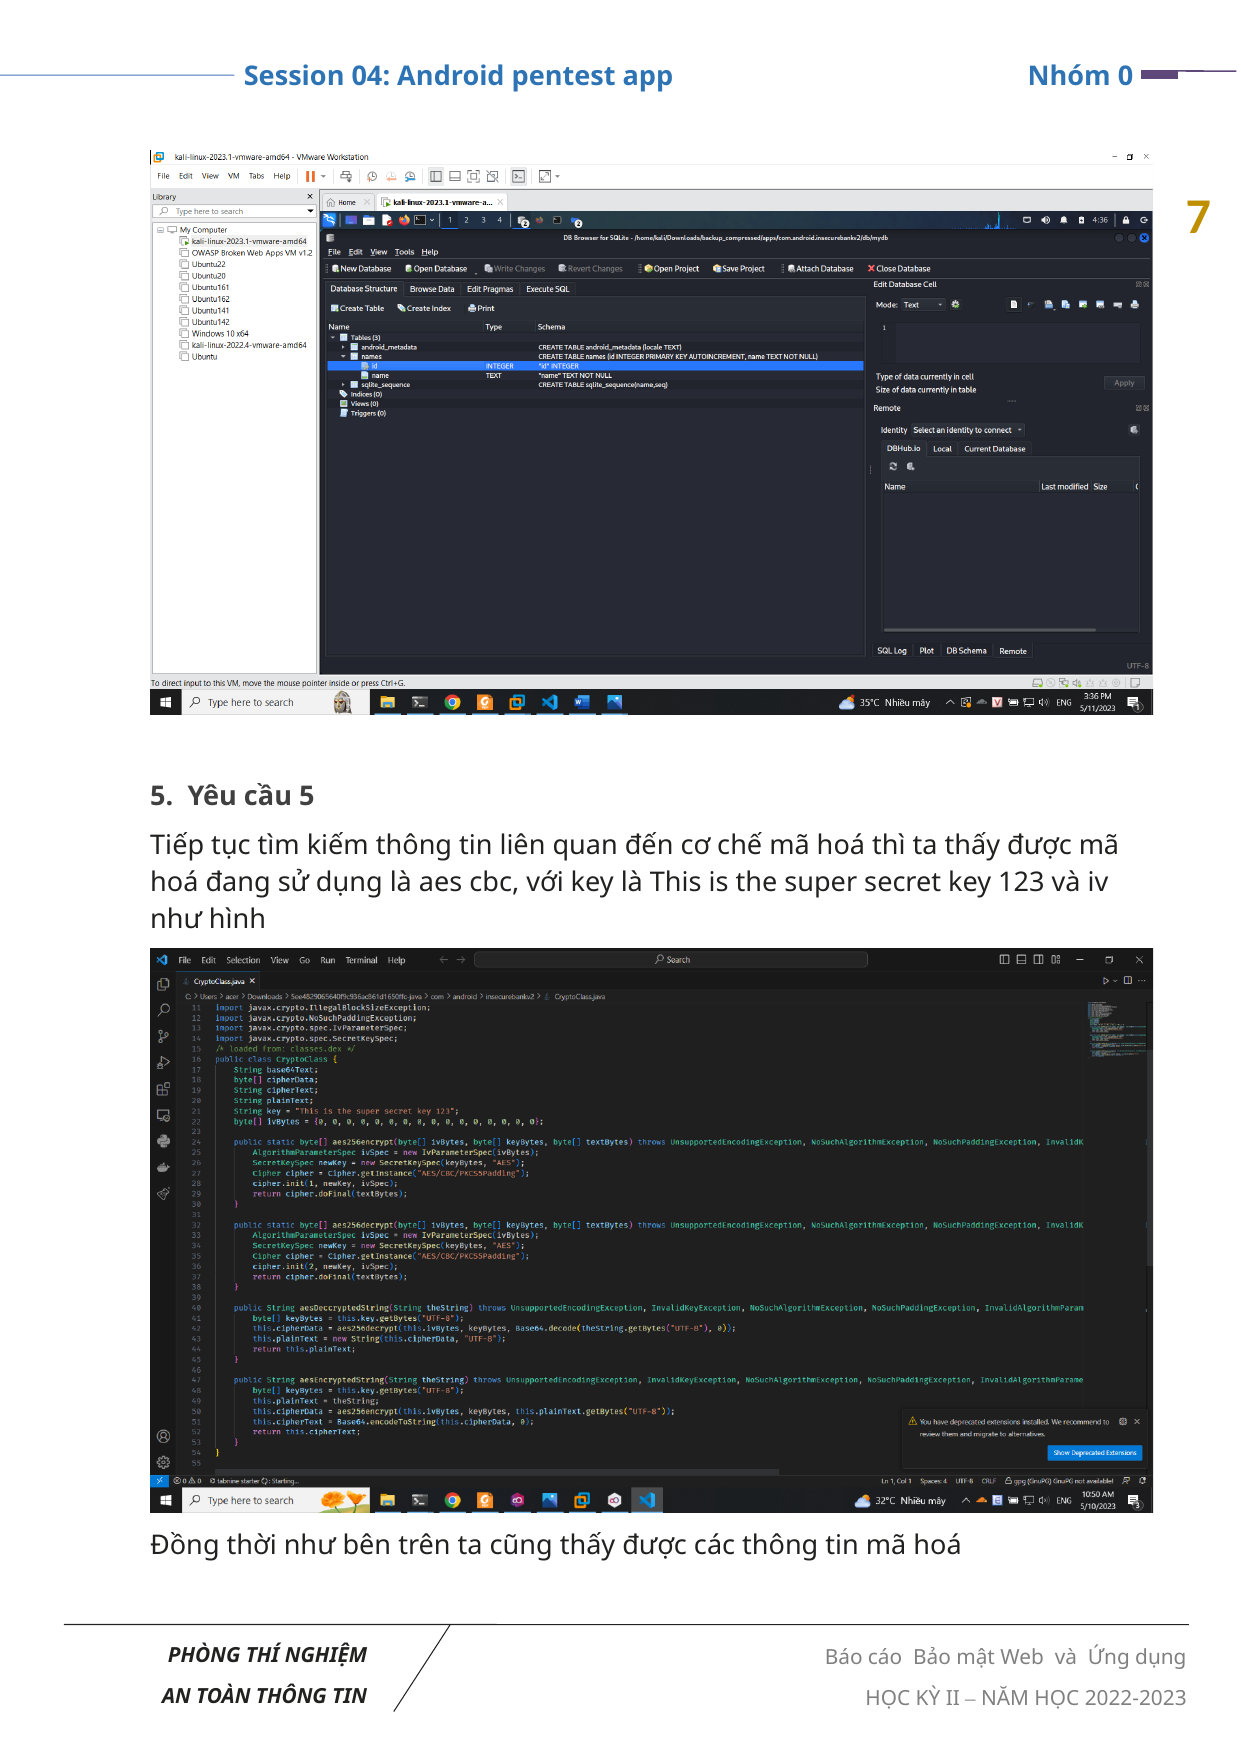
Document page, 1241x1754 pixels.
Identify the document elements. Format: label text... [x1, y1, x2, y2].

text Tiếp tục tìm kiếm thông tin liên quan đến cơ chế mã hoá thì ta thấy được mã hoá đang sử dụng là aes cbc, với key là This is the super secret key 123 và iv như hình [150, 826, 1153, 936]
text Đồng thời như bên trên ta cũng thấy được các thông tin mã hoá [150, 1525, 1153, 1562]
picture [150, 150, 1154, 715]
subtitle Yêu cầu 5 [150, 776, 1153, 813]
picture [150, 948, 1154, 1513]
